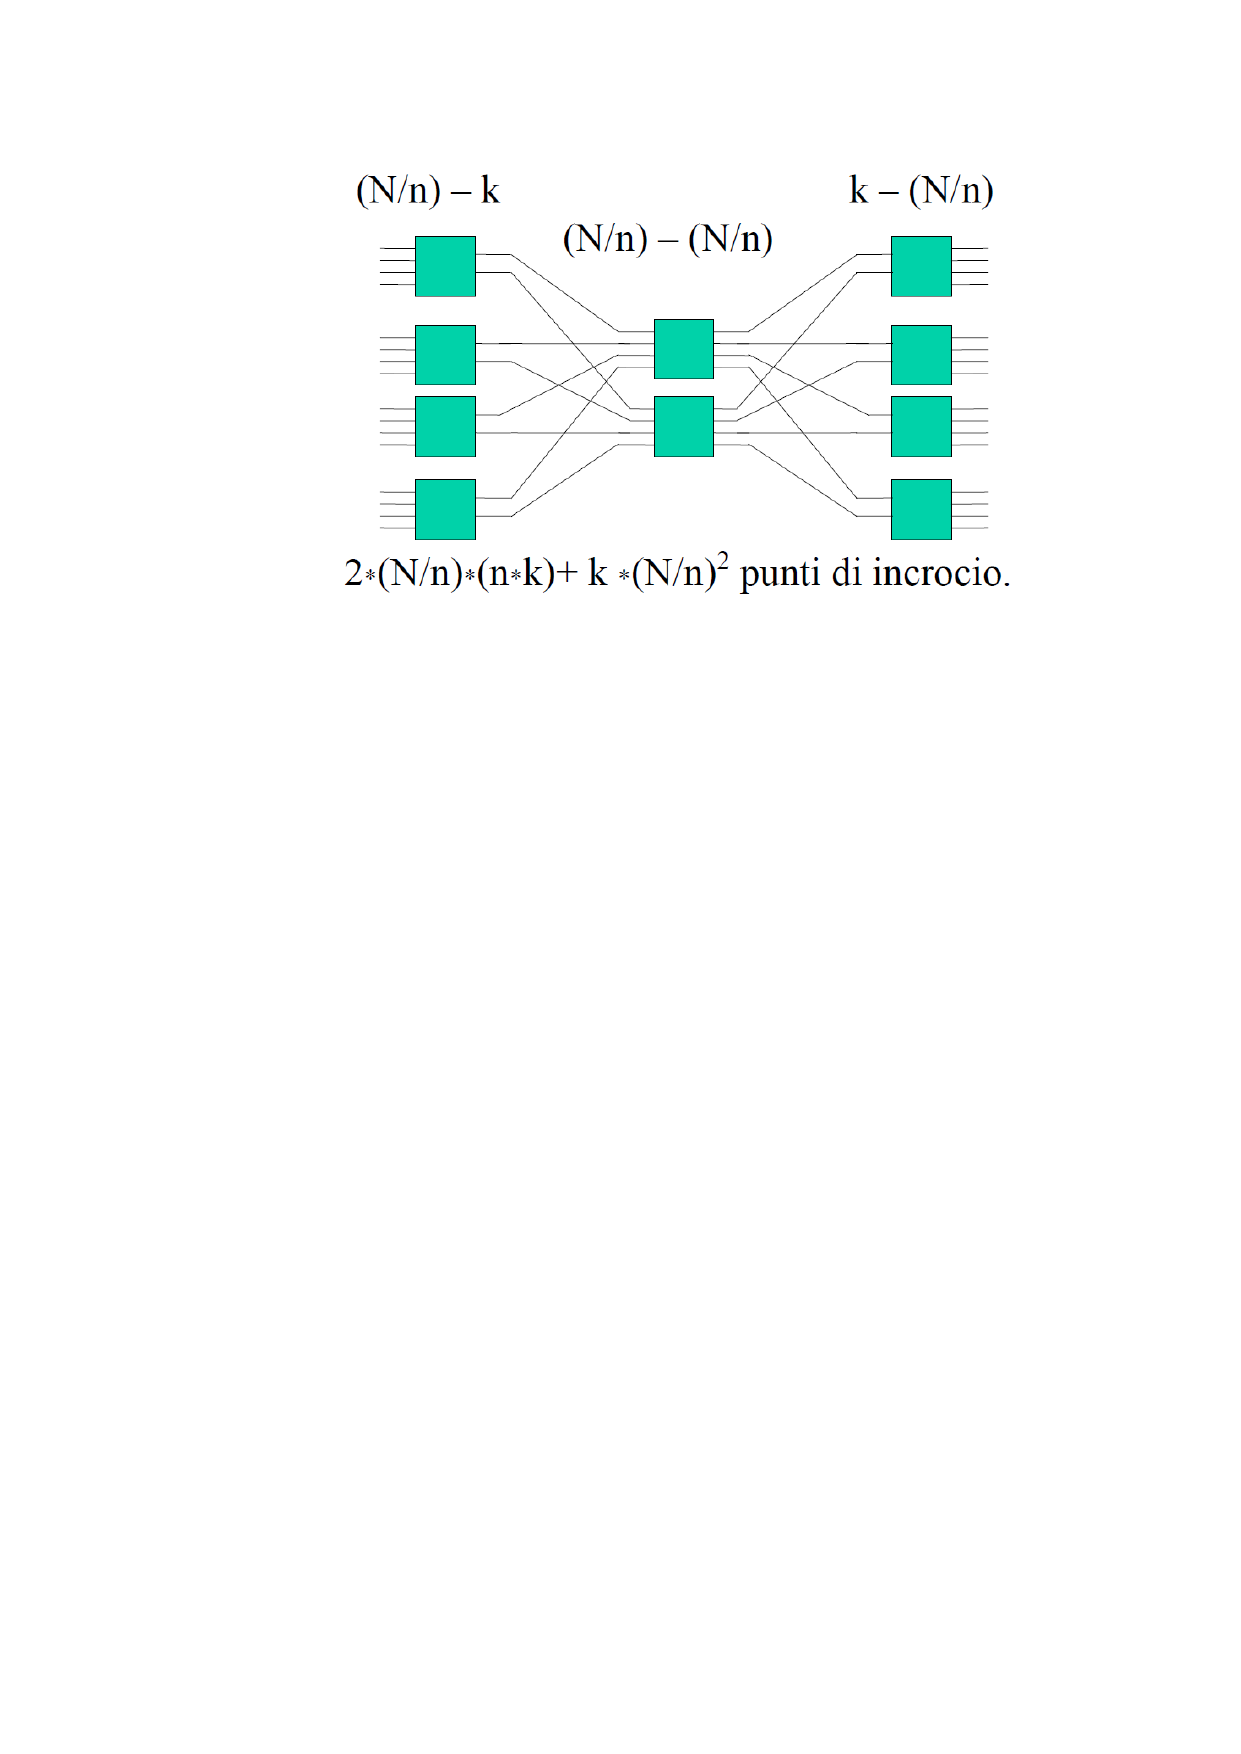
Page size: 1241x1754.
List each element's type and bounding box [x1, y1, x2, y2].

picture [303, 147, 1086, 611]
